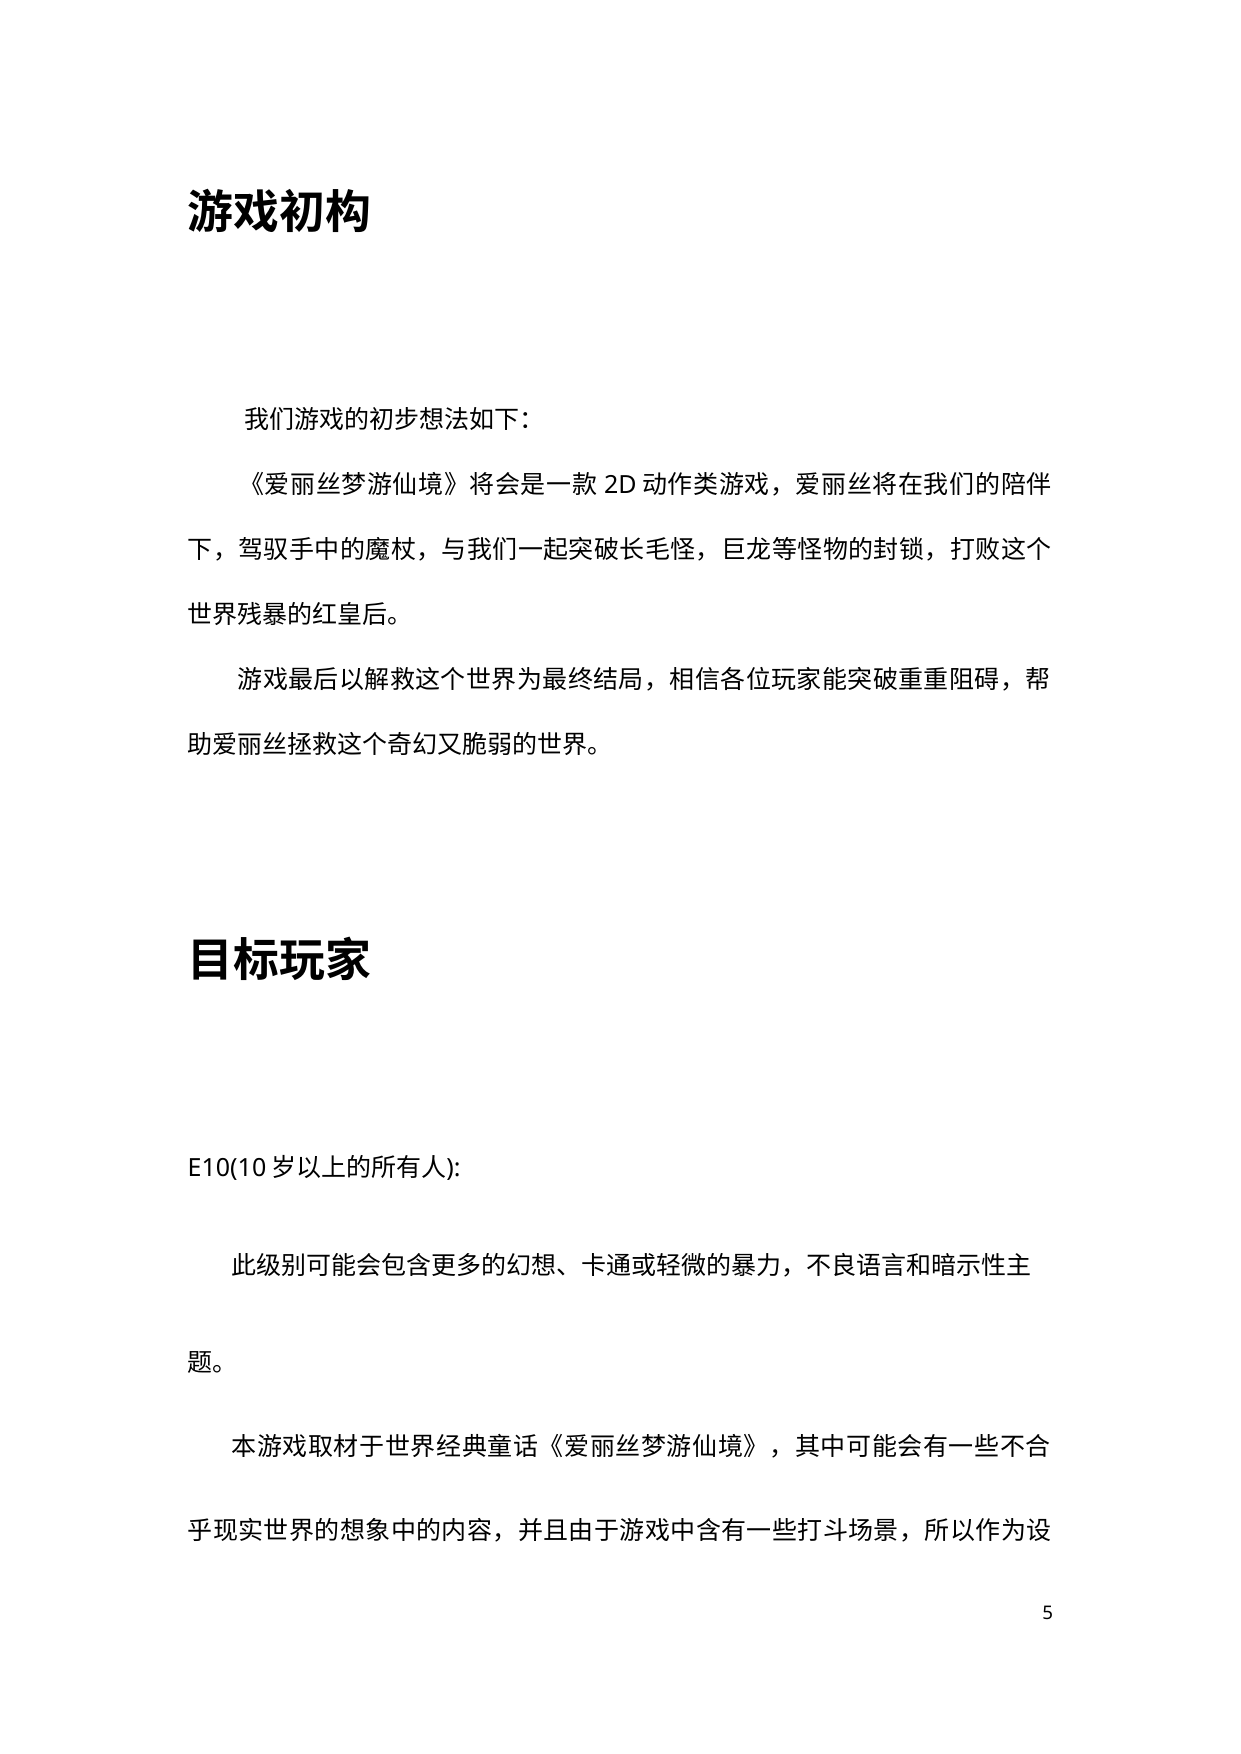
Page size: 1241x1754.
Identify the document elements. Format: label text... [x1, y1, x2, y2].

text 我们游戏的初步想法如下： [187, 385, 1053, 450]
text 《爱丽丝梦游仙境》将会是一款2D动作类游戏，爱丽丝将在我们的陪伴下，驾驭手中的魔杖，与我们一起突破长毛怪，巨龙等怪物的封锁，打败这个世界残暴的红皇后。 [187, 450, 1053, 645]
text 游戏最后以解救这个世界为最终结局，相信各位玩家能突破重重阻碍，帮助爱丽丝拯救这个奇幻又脆弱的世界。 [187, 645, 1053, 775]
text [187, 1412, 1053, 1561]
subtitle 游戏初构 [187, 160, 1053, 257]
text E10(10岁以上的所有人): 此级别可能会包含更多的幻想、卡通或轻微的暴力，不良语言和暗示性主题。 [187, 1133, 1053, 1393]
subtitle 目标玩家 [187, 908, 1053, 1006]
